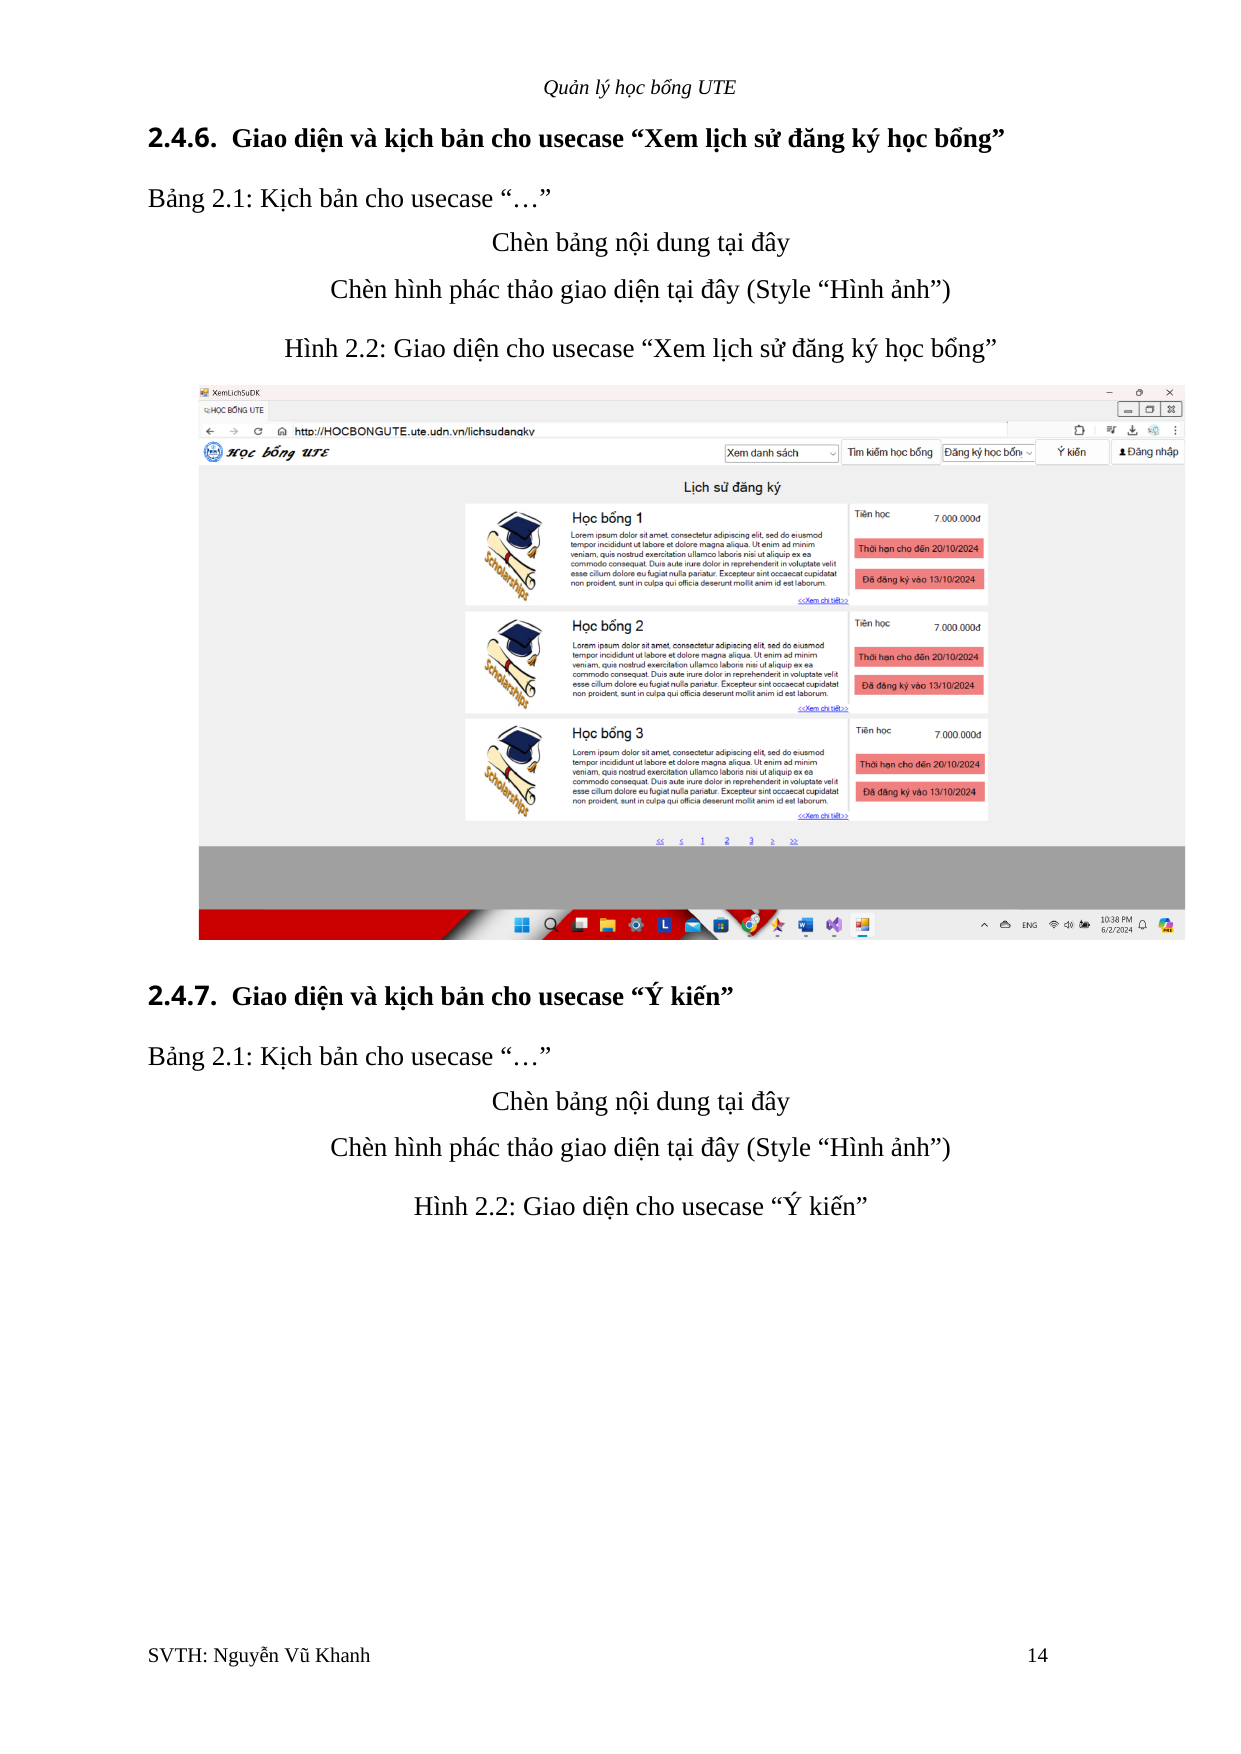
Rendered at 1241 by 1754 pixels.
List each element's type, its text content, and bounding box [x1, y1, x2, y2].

subtitle Giao diện và kịch bản cho usecase “Ý kiến” [148, 976, 1134, 1013]
text Chèn bảng nội dung tại đây [148, 1084, 1134, 1116]
subtitle Kịch bản cho usecase “…” [148, 1040, 1134, 1071]
subtitle Giao diện và kịch bản cho usecase “Xem lịch sử đăng ký học bổng” [148, 118, 1134, 155]
picture [198, 385, 1186, 940]
text Chèn bảng nội dung tại đây [148, 226, 1134, 257]
subtitle Giao diện cho usecase “Ý kiến” [148, 1190, 1134, 1222]
text Chèn hình phác thảo giao diện tại đây (Style “Hình ảnh”) [148, 273, 1134, 304]
text Chèn hình phác thảo giao diện tại đây (Style “Hình ảnh”) [148, 1131, 1134, 1162]
subtitle Giao diện cho usecase “Xem lịch sử đăng ký học bổng” [148, 332, 1134, 363]
subtitle Kịch bản cho usecase “…” [148, 182, 1134, 213]
